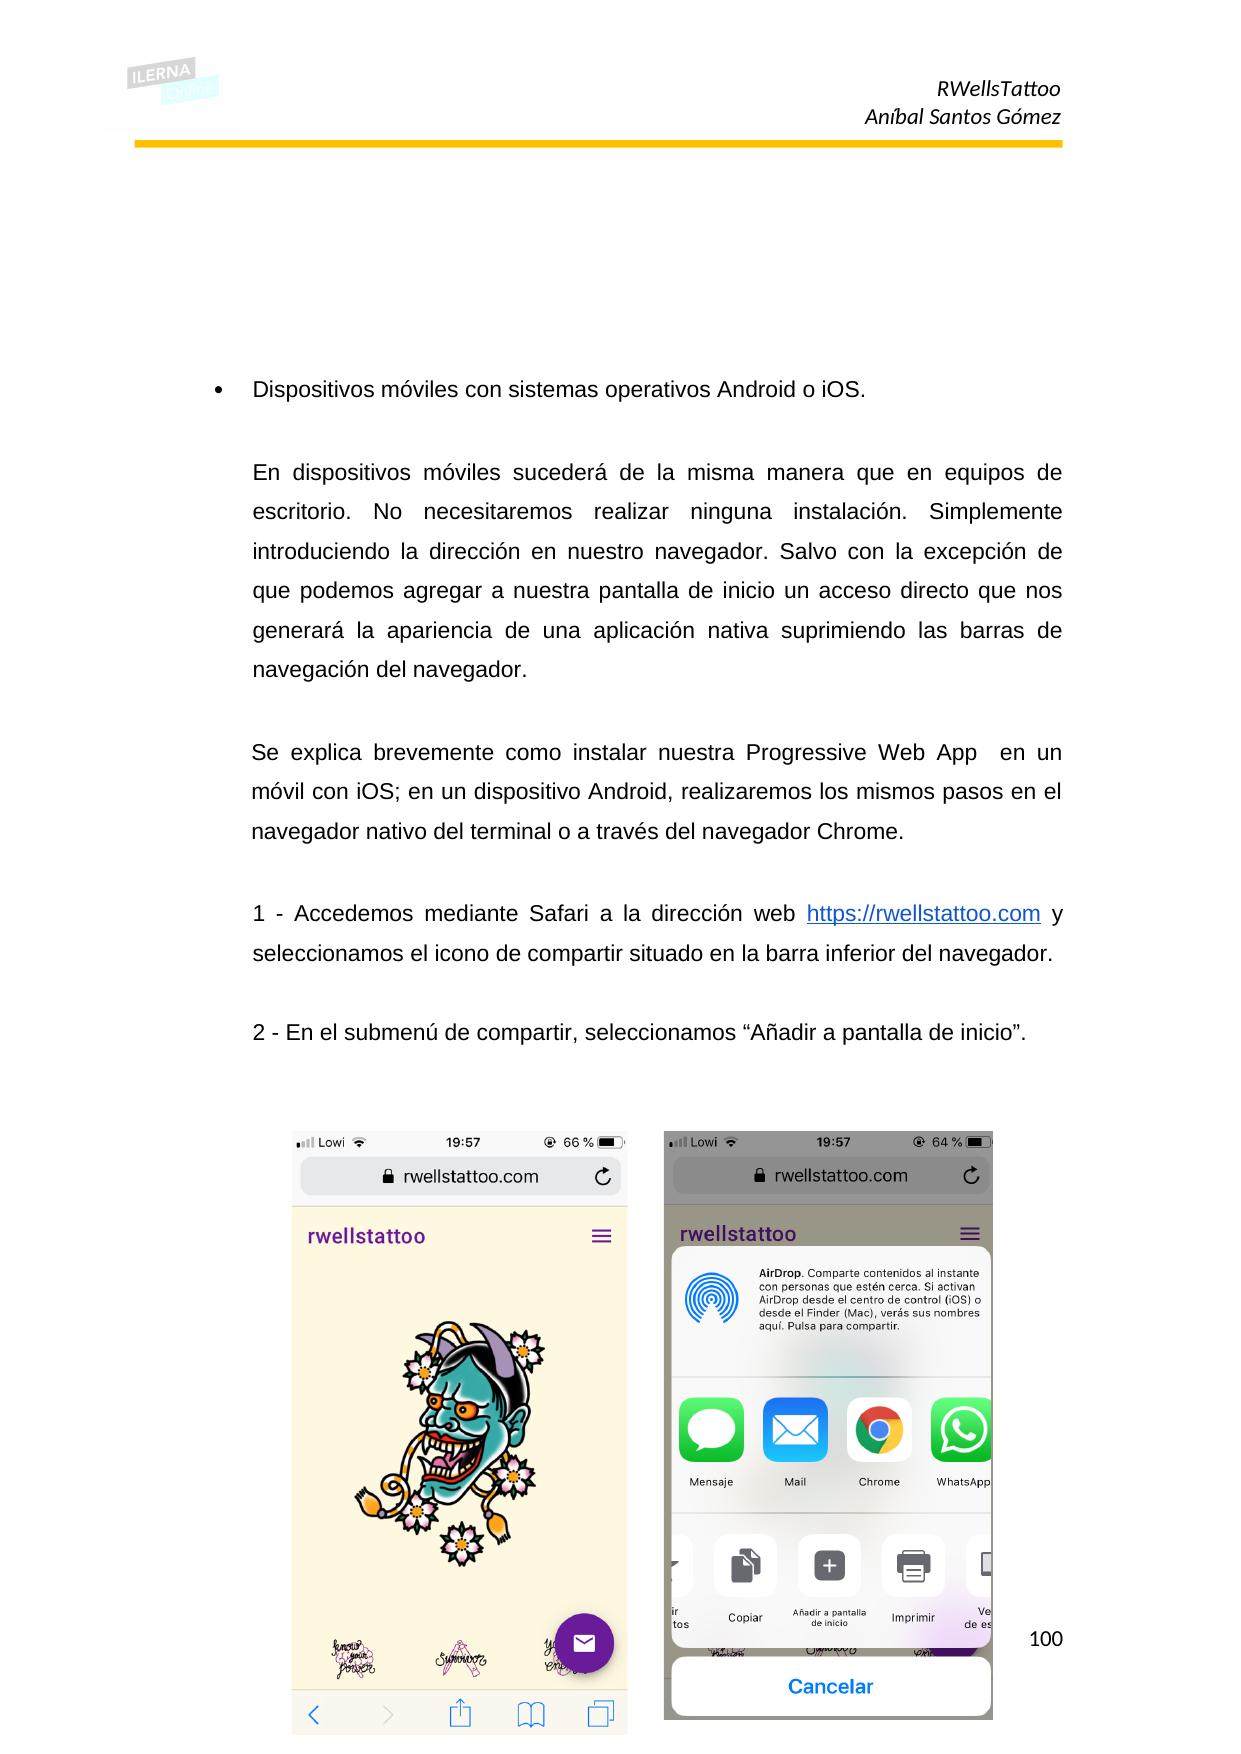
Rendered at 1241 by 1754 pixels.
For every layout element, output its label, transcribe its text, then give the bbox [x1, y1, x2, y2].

text En dispositivos móviles sucederá de la misma manera que en equipos de escritorio. No necesitaremos realizar ninguna instalación. Simplemente introduciendo la dirección en nuestro navegador. Salvo con la excepción de que podemos agregar a nuestra pantalla de inicio un acceso directo que nos generará la apariencia de una aplicación nativa suprimiendo las barras de navegación del navegador. [252, 459, 1063, 682]
text 1 - Accedemos mediante Safari a la dirección web https://rwellstattoo.com y seleccionamos el icono de compartir situado en la barra inferior del navegador. [252, 900, 1063, 966]
text Se explica brevemente como instalar nuestra Progressive Web App en un móvil con iOS; en un dispositivo Android, realizaremos los mismos pasos en el navegador nativo del terminal o a través del navegador Chrome. [251, 739, 1063, 844]
text 2 - En el submenú de compartir, seleccionamos “Añadir a pantalla de inicio”. [252, 1019, 1063, 1045]
list Dispositivos móviles con sistemas operativos Android o iOS. [215, 376, 1063, 402]
picture [290, 1131, 628, 1732]
picture [663, 1131, 993, 1719]
